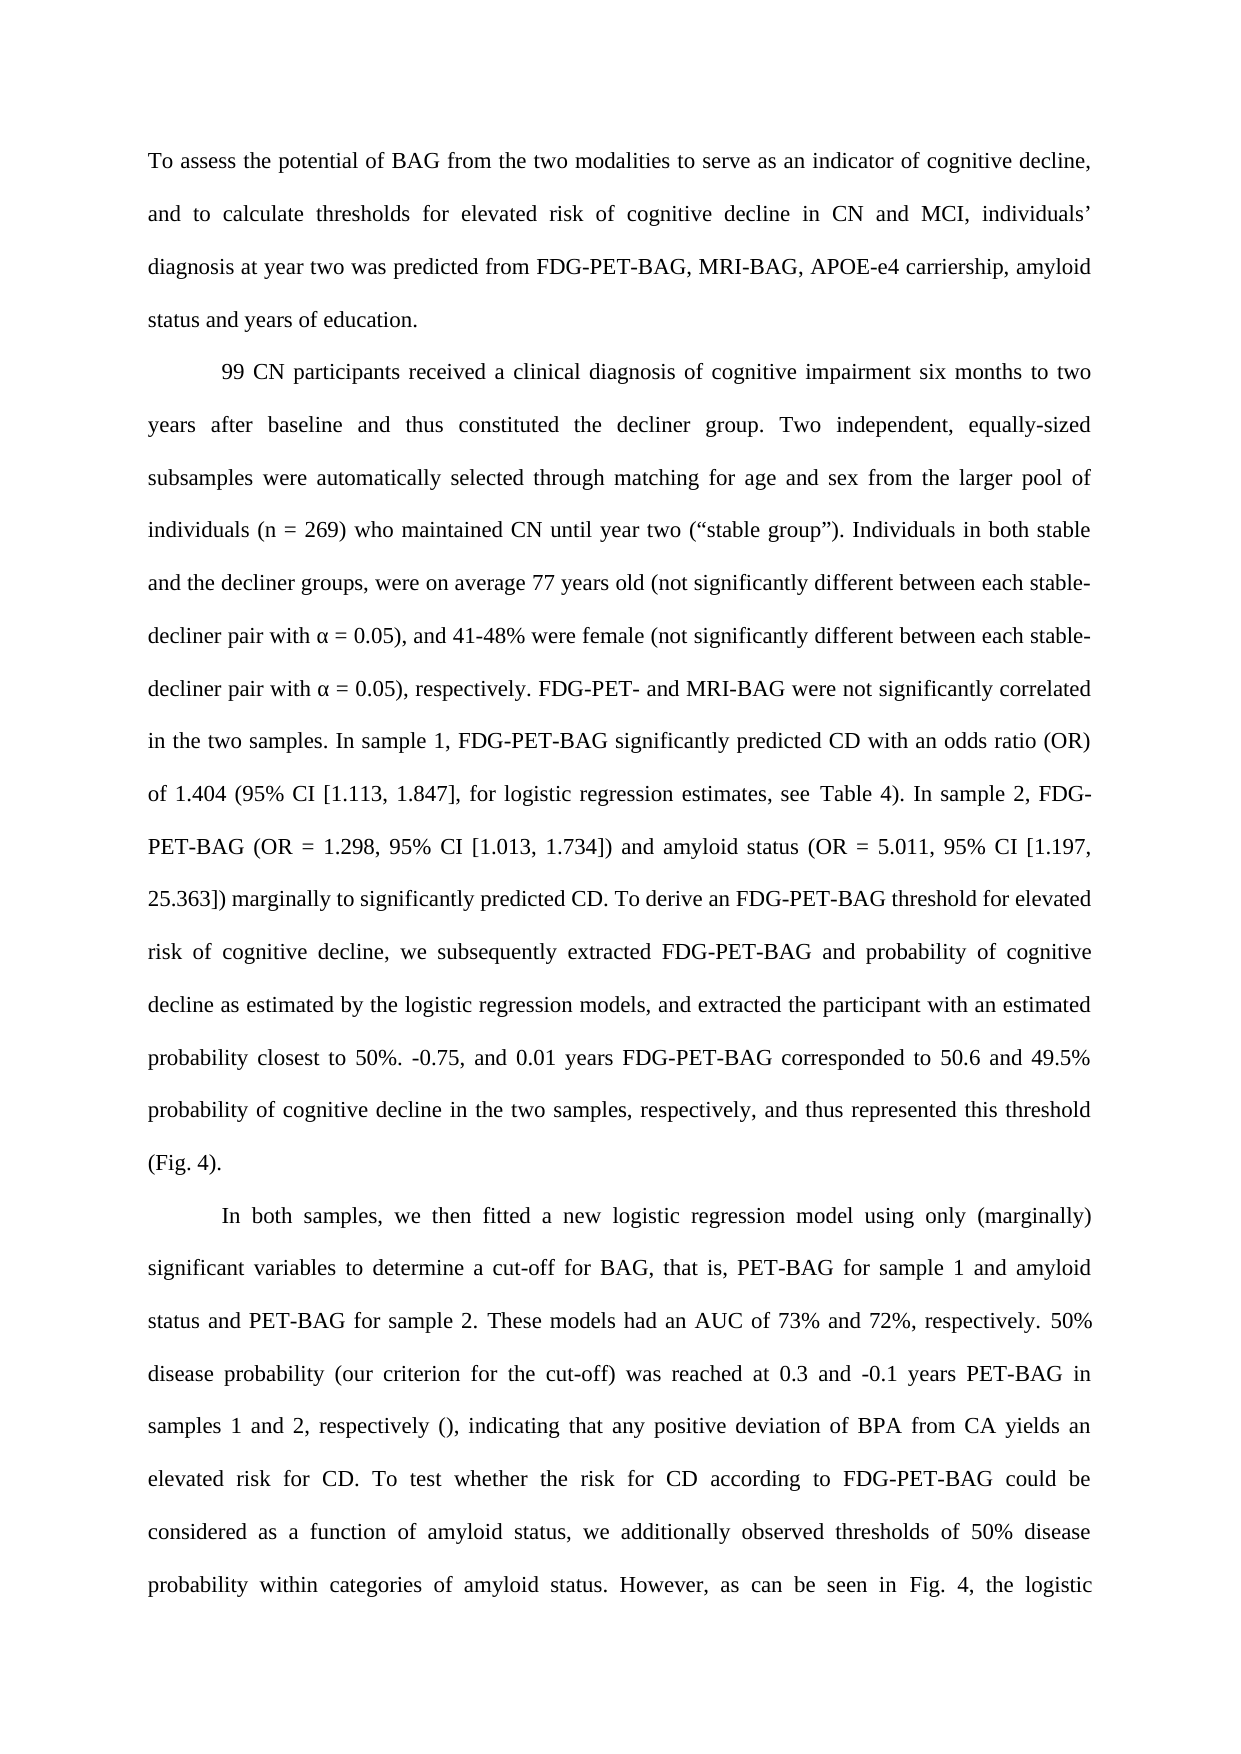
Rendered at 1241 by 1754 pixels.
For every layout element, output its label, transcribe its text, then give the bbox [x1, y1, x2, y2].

text To assess the potential of BAG from the two modalities to serve as an indicator of cognitive decline, and to calculate thresholds for elevated risk of cognitive decline in CN and MCI, individuals’ diagnosis at year two was predicted from FDG-PET-BAG, MRI-BAG, APOE-e4 carriership, amyloid status and years of education. [148, 148, 1093, 332]
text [148, 1202, 1093, 1597]
text 99 CN participants received a clinical diagnosis of cognitive impairment six months to two years after baseline and thus constituted the decliner group. Two independent, equally-sized subsamples were automatically selected through matching for age and sex from the larger pool of individuals (n = 269) who maintained CN until year two (“stable group”). Individuals in both stable and the decliner groups, were on average 77 years old (not significantly different between each stable-decliner pair with α = 0.05), and 41-48% were female (not significantly different between each stable-decliner pair with α = 0.05), respectively. FDG-PET- and MRI-BAG were not significantly correlated in the two samples. In sample 1, FDG-PET-BAG significantly predicted CD with an odds ratio (OR) of 1.404 (95% CI [1.113, 1.847], for logistic regression estimates, see Table 4). In sample 2, FDG-PET-BAG (OR = 1.298, 95% CI [1.013, 1.734]) and amyloid status (OR = 5.011, 95% CI [1.197, 25.363]) marginally to significantly predicted CD. To derive an FDG-PET-BAG threshold for elevated risk of cognitive decline, we subsequently extracted FDG-PET-BAG and probability of cognitive decline as estimated by the logistic regression models, and extracted the participant with an estimated probability closest to 50%. -0.75, and 0.01 years FDG-PET-BAG corresponded to 50.6 and 49.5% probability of cognitive decline in the two samples, respectively, and thus represented this threshold (Fig. 4). [148, 358, 1093, 1175]
